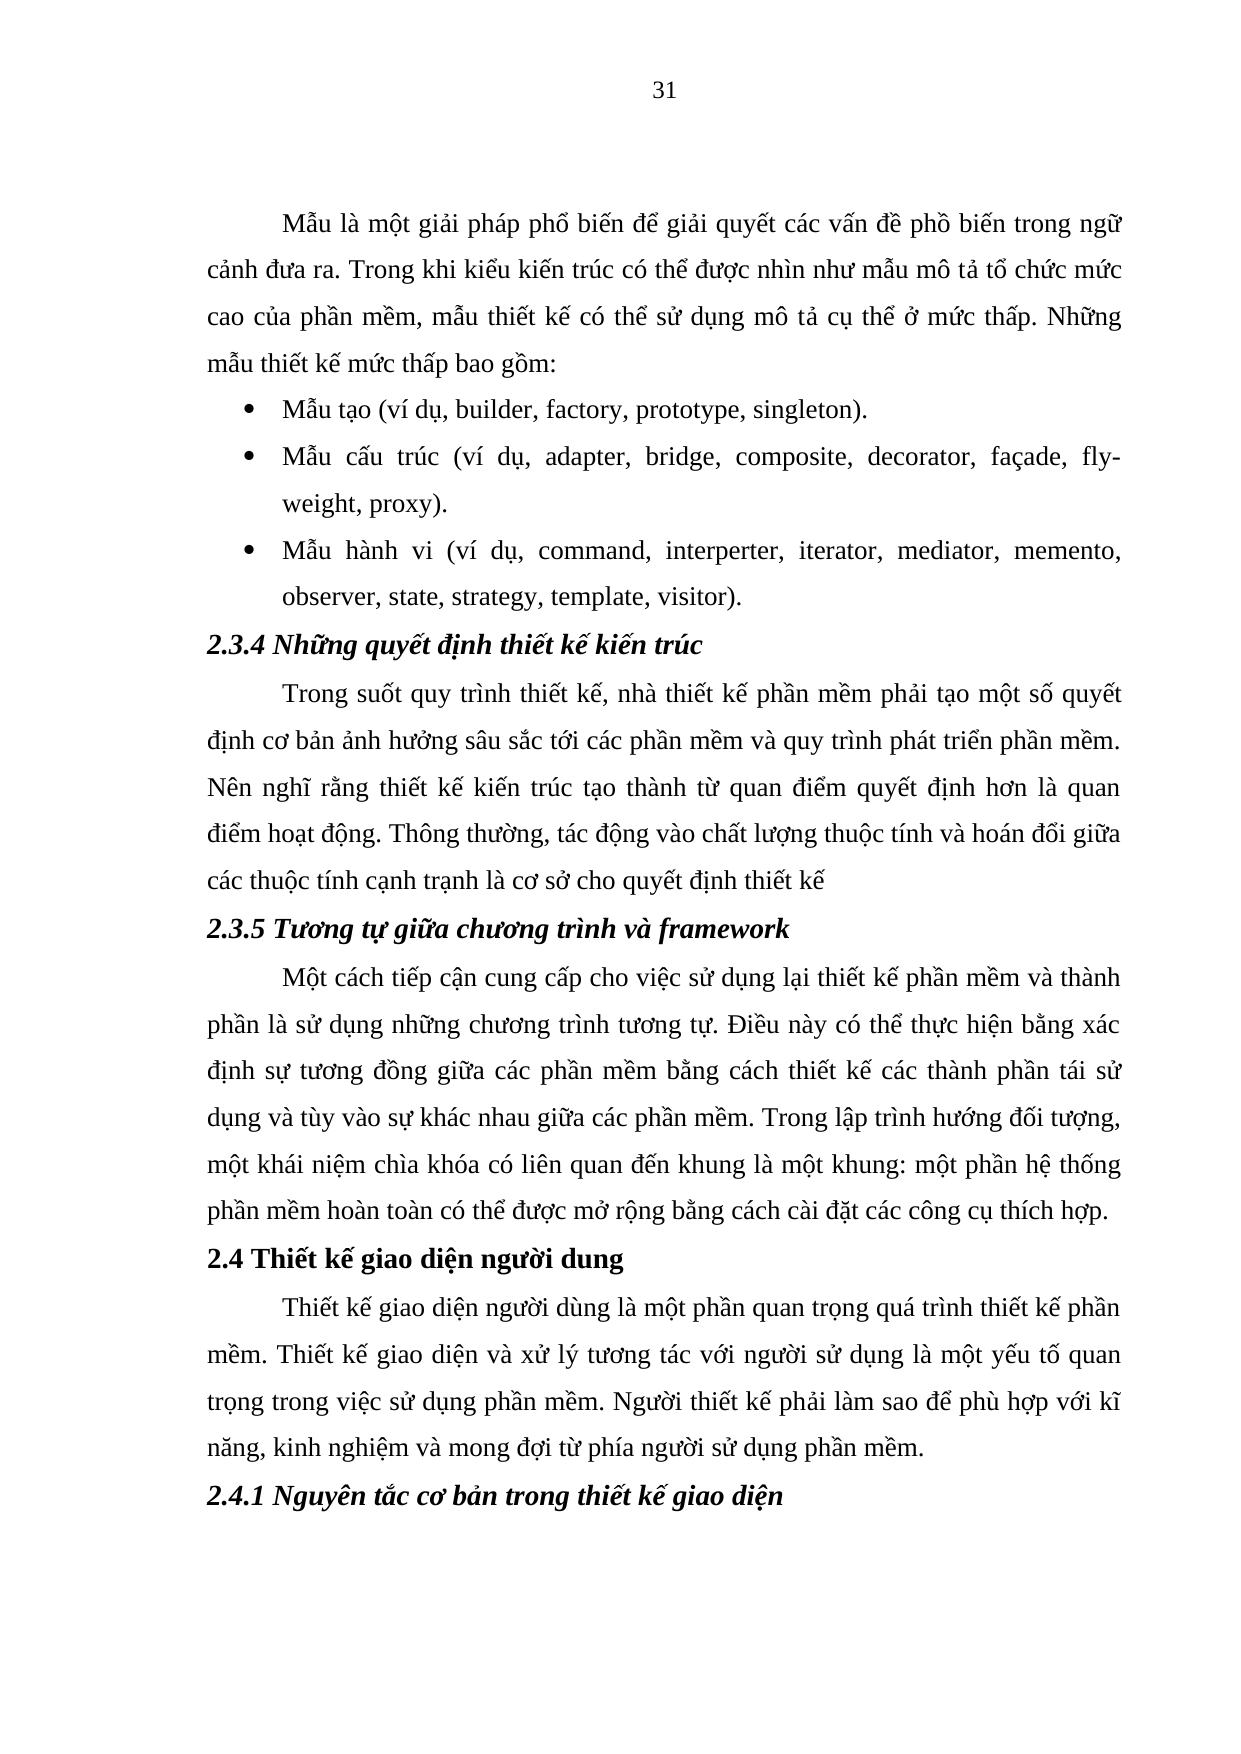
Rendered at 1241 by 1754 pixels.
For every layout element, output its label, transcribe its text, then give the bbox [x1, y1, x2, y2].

text 2.4.1 Nguyên tắc cơ bản trong thiết kế giao diện [207, 1478, 1122, 1512]
text Thiết kế giao diện người dùng là một phần quan trọng quá trình thiết kế phần mềm. Thiết kế giao diện và xử lý tương tác với người sử dụng là một yếu tố quan trọng trong việc sử dụng phần mềm. Người thiết kế phải làm sao để phù hợp với kĩ năng, kinh nghiệm và mong đợi từ phía người sử dụng phần mềm. [207, 1291, 1122, 1463]
text 2.4 Thiết kế giao diện người dung [207, 1241, 1122, 1275]
text Mẫu là một giải pháp phổ biến để giải quyết các vấn đề phồ biến trong ngữ cảnh đưa ra. Trong khi kiểu kiến trúc có thể được nhìn như mẫu mô tả tổ chức mức cao của phần mềm, mẫu thiết kế có thể sử dụng mô tả cụ thể ở mức thấp. Những mẫu thiết kế mức thấp bao gồm: [207, 207, 1122, 378]
text 2.3.4 Những quyết định thiết kế kiến trúc [207, 627, 1122, 661]
text 2.3.5 Tương tự giữa chương trình và framework [207, 911, 1122, 944]
list Mẫu tạo (ví dụ, builder, factory, prototype, singleton). [244, 393, 1122, 425]
text Một cách tiếp cận cung cấp cho việc sử dụng lại thiết kế phần mềm và thành phần là sử dụng những chương trình tương tự. Điều này có thể thực hiện bằng xác định sự tương đồng giữa các phần mềm bằng cách thiết kế các thành phần tái sử dụng và tùy vào sự khác nhau giữa các phần mềm. Trong lập trình hướng đối tượng, một khái niệm chìa khóa có liên quan đến khung là một khung: một phần hệ thống phần mềm hoàn toàn có thể được mở rộng bằng cách cài đặt các công cụ thích hợp. [207, 961, 1122, 1226]
list Mẫu hành vi (ví dụ, command, interperter, iterator, mediator, memento, observer, state, strategy, template, visitor). [244, 534, 1122, 612]
text Trong suốt quy trình thiết kế, nhà thiết kế phần mềm phải tạo một số quyết định cơ bản ảnh hưởng sâu sắc tới các phần mềm và quy trình phát triển phần mềm. Nên nghĩ rằng thiết kế kiến trúc tạo thành từ quan điểm quyết định hơn là quan điểm hoạt động. Thông thường, tác động vào chất lượng thuộc tính và hoán đổi giữa các thuộc tính cạnh trạnh là cơ sở cho quyết định thiết kế [207, 677, 1122, 895]
list Mẫu cấu trúc (ví dụ, adapter, bridge, composite, decorator, façade, fly- weight, proxy). [244, 440, 1122, 518]
